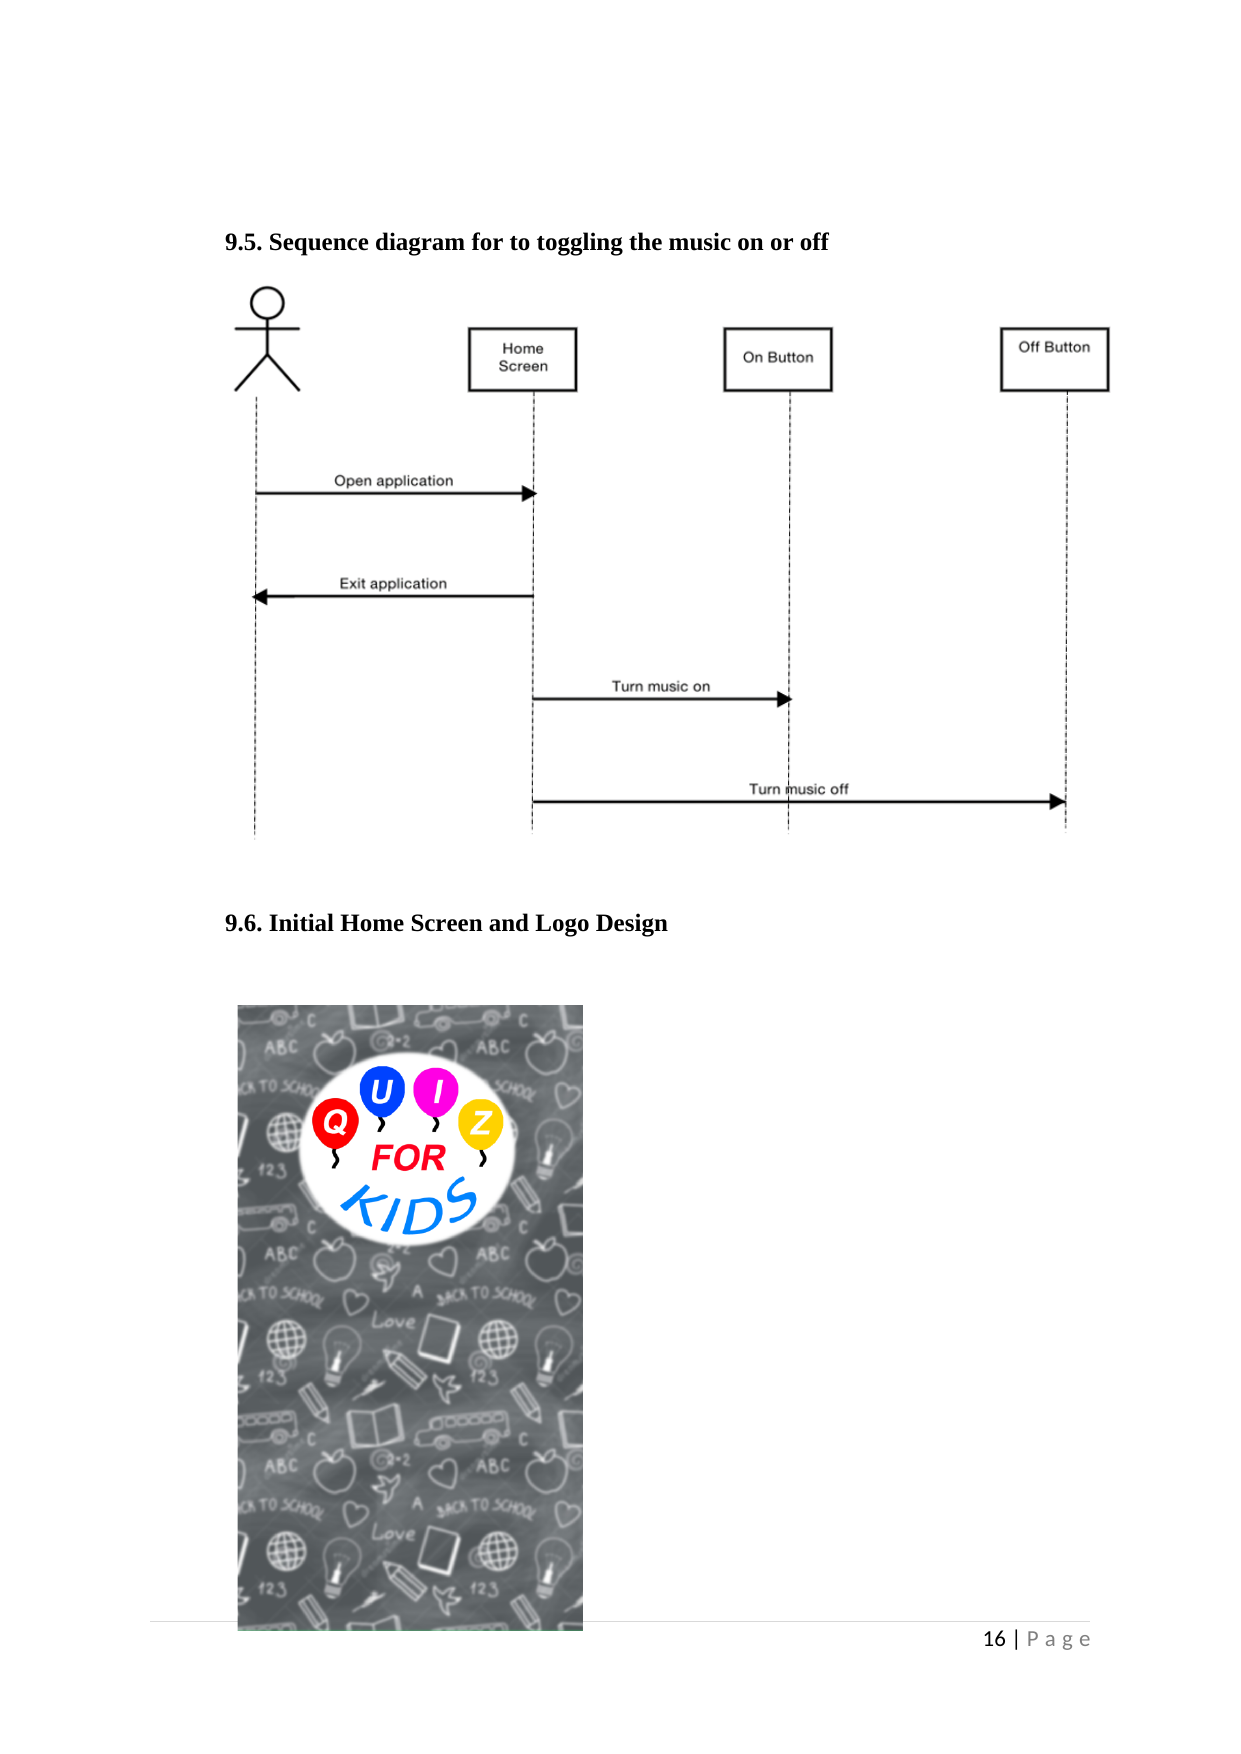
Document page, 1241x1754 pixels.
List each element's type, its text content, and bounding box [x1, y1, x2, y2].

picture [236, 1005, 583, 1627]
text 9.6. Initial Home Screen and Logo Design [150, 908, 1090, 936]
picture [225, 274, 1120, 844]
text 9.5. Sequence diagram for to toggling the music on or off [150, 227, 1090, 256]
